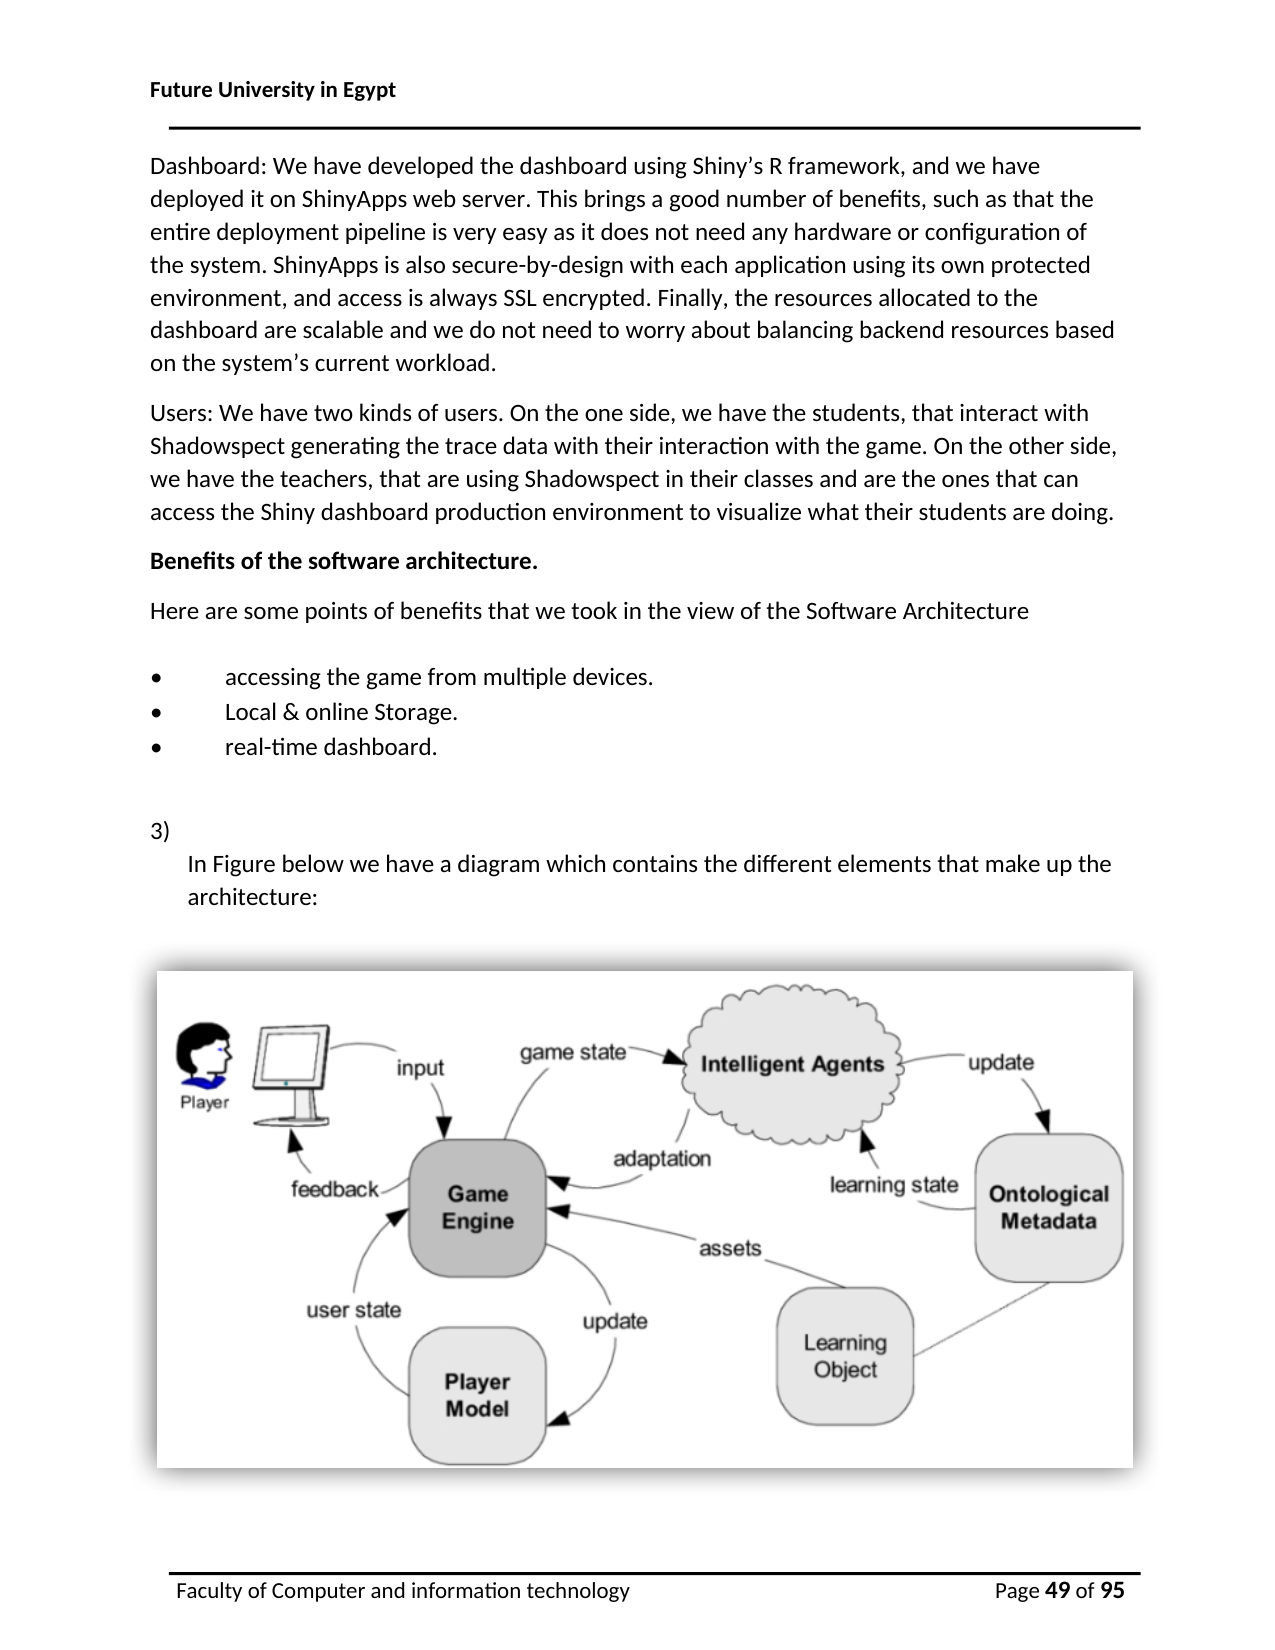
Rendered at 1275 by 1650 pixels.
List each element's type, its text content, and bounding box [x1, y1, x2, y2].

text • Local & online Storage. [150, 696, 1125, 726]
text Dashboard: We have developed the dashboard using Shiny’s R framework, and we have deployed it on ShinyApps web server. This brings a good number of benefits, such as that the entire deployment pipeline is very easy as it does not need any hardware or configuration of the system. ShinyApps is also secure-by-design with each application using its own protected environment, and access is always SSL encrypted. Finally, the resources allocated to the dashboard are scalable and we do not need to worry about balancing backend resources based on the system’s current workload. [150, 150, 1125, 378]
text Users: We have two kinds of users. On the one side, we have the students, that interact with Shadowspect generating the trace data with their interaction with the game. On the other side, we have the teachers, that are using Shadowspect in their classes and are the ones that can access the Shiny dashboard production environment to visualize what their students are doing. [150, 397, 1125, 526]
text Benefits of the software architecture. [150, 545, 1125, 576]
list In Figure below we have a diagram which contains the different elements that make up the architecture: [187, 848, 1125, 912]
text • real-time dashboard. [150, 731, 1125, 761]
text Here are some points of benefits that we took in the view of the Software Architecture [150, 595, 1125, 626]
text • accessing the game from multiple devices. [150, 661, 1125, 691]
picture [157, 971, 1133, 1468]
